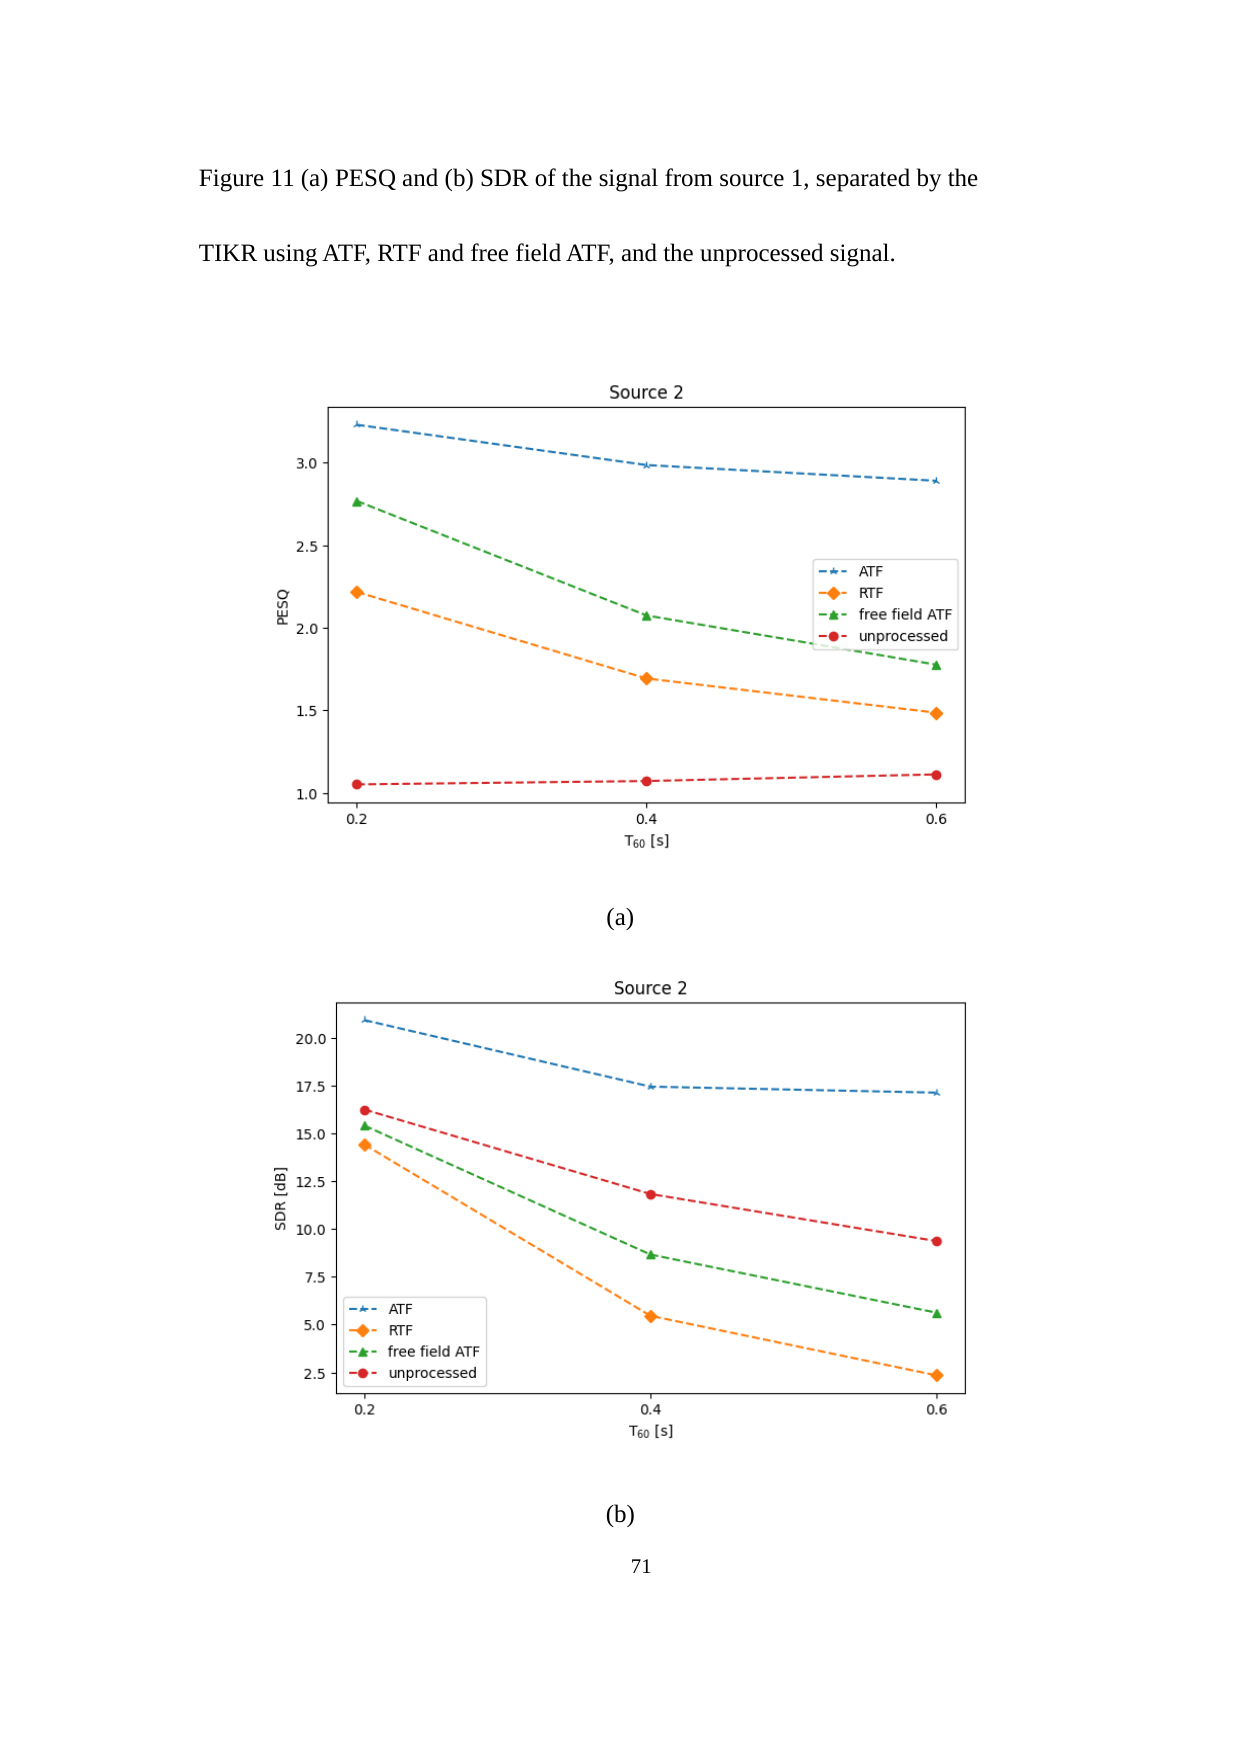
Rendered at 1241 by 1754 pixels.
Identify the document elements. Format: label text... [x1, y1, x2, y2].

picture [265, 374, 975, 860]
table_cell (b) [188, 1495, 1053, 1546]
table_header [188, 366, 1053, 897]
table_cell (a) [188, 897, 1053, 963]
table_cell Figure 11 (a) PESQ and (b) SDR of the signal from source 1, separated by the TIKR using ATF, RTF and free field ATF, and the unprocessed signal. [188, 159, 1053, 299]
picture [265, 971, 975, 1450]
table_cell [188, 964, 1053, 1495]
